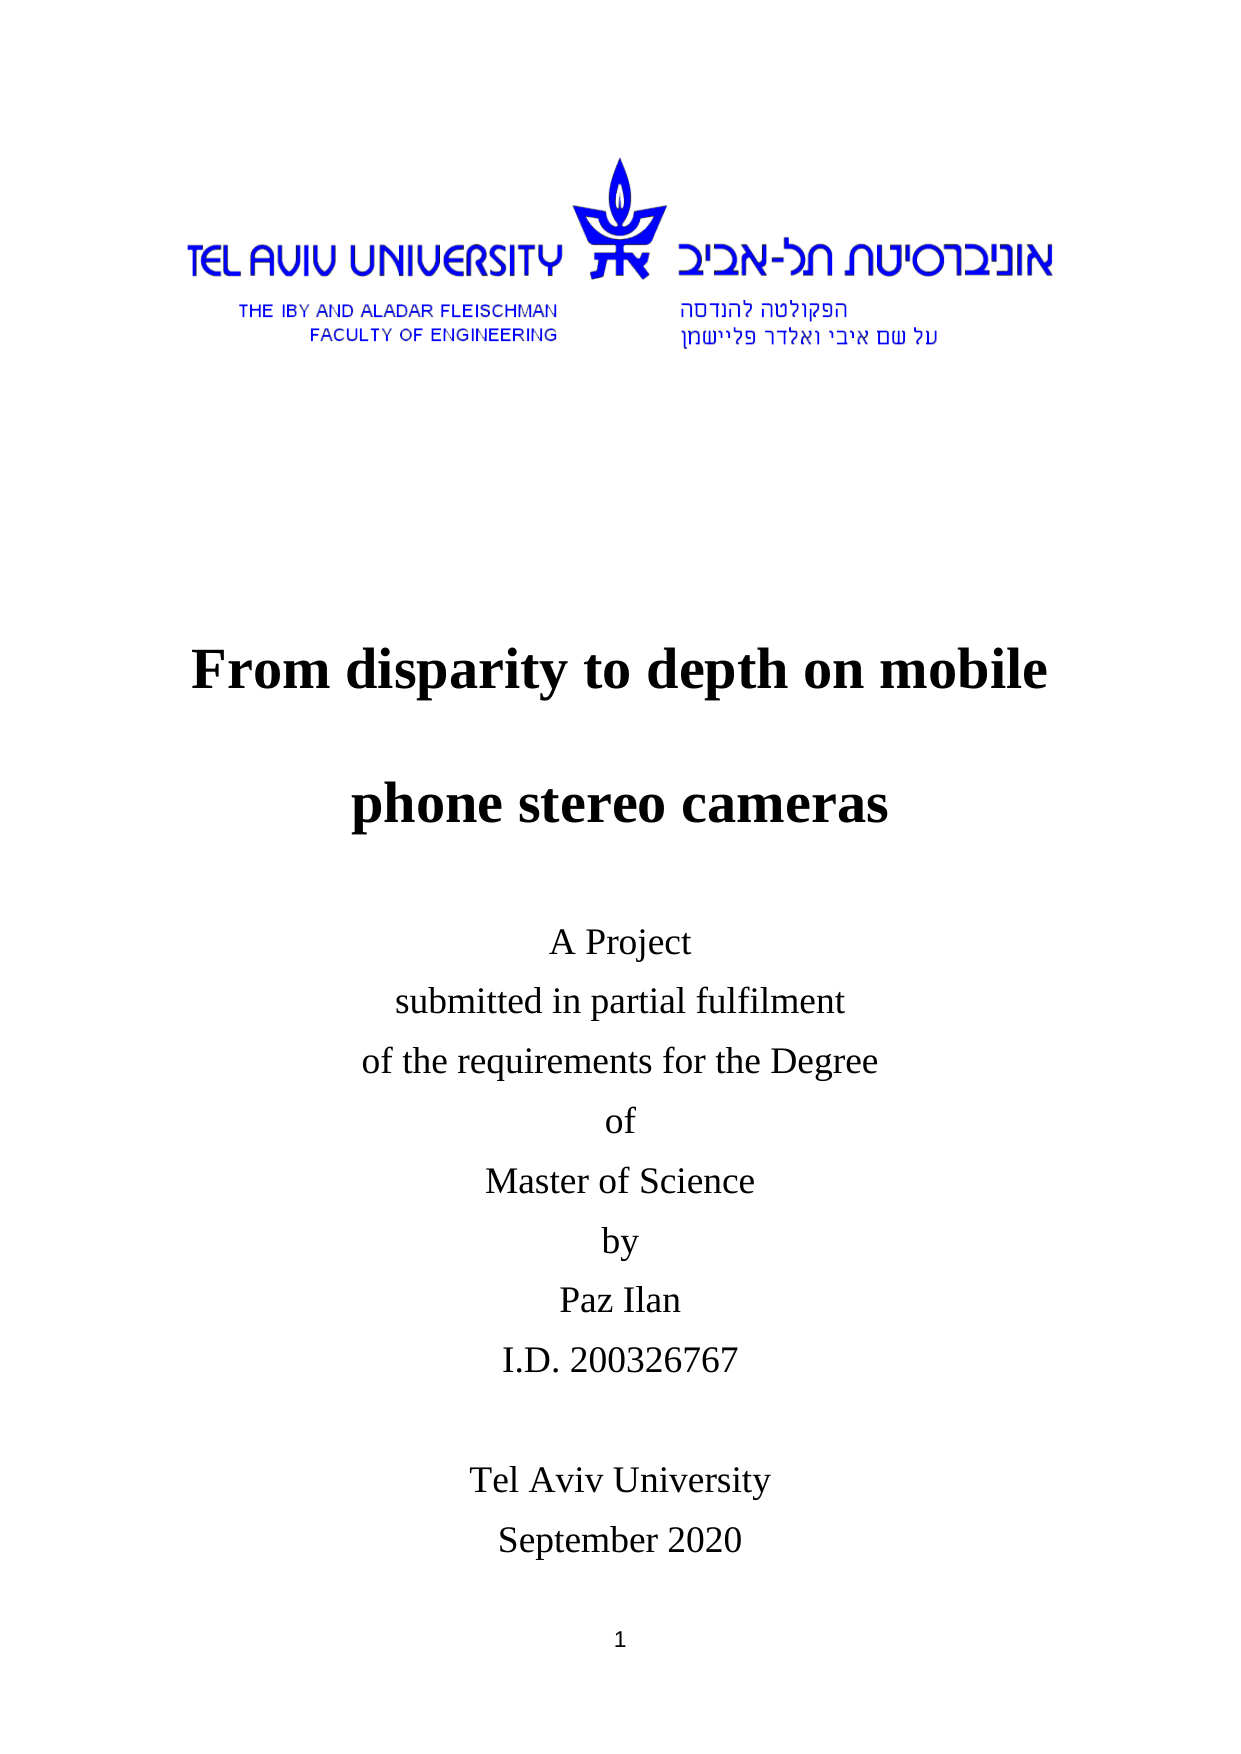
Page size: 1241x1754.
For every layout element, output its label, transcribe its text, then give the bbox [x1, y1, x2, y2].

text by [112, 1218, 1128, 1261]
text Tel Aviv University [112, 1457, 1128, 1500]
text I.D. 200326767 [112, 1338, 1128, 1381]
text of [112, 1098, 1128, 1142]
text Master of Science [112, 1158, 1128, 1201]
picture [187, 156, 1053, 349]
text A Project [112, 919, 1128, 962]
text Paz Ilan [112, 1278, 1128, 1321]
text of the requirements for the Degree [112, 1039, 1128, 1082]
text September 2020 [112, 1517, 1128, 1560]
text From disparity to depth on mobile phone stereo cameras [112, 634, 1128, 835]
text submitted in partial fulfilment [112, 979, 1128, 1022]
